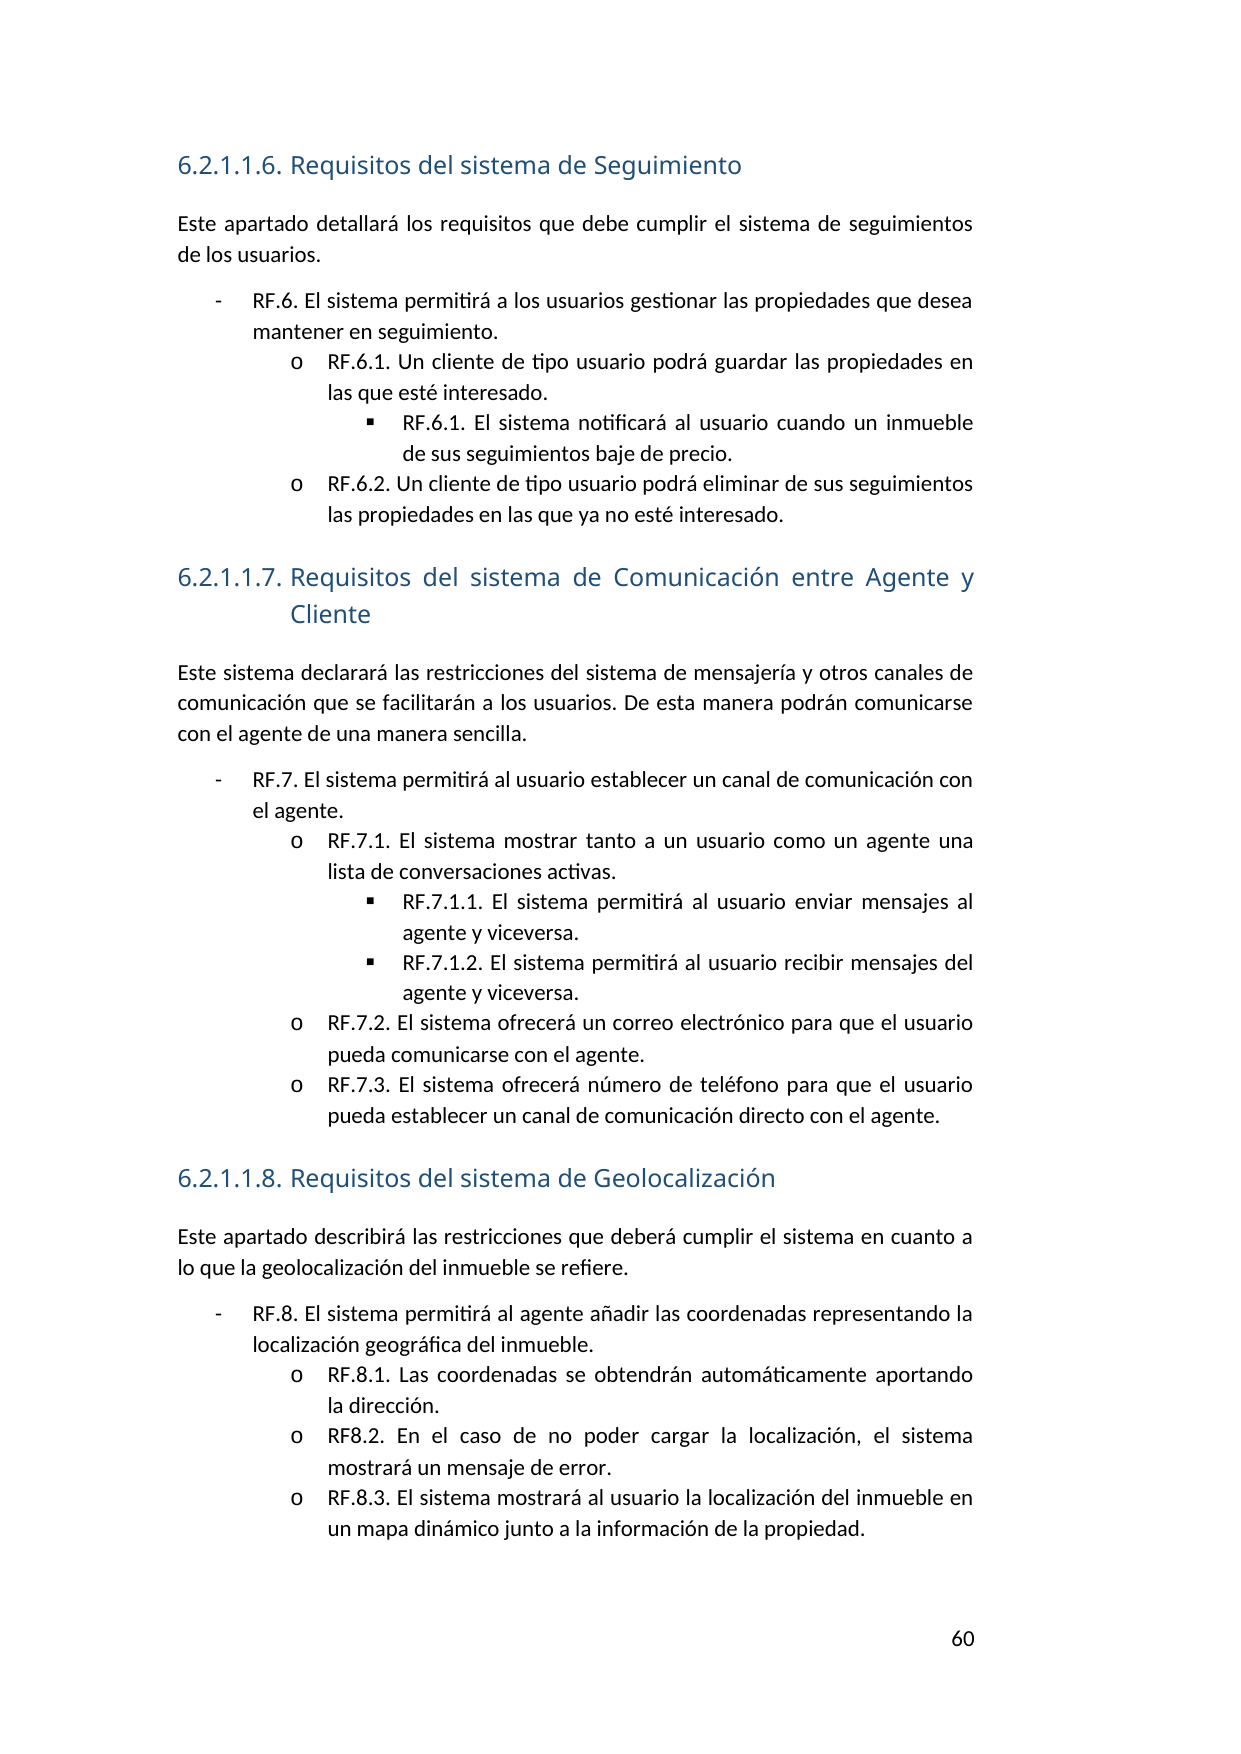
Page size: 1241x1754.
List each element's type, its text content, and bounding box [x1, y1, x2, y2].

list RF.6. El sistema permitirá a los usuarios gestionar las propiedades que desea mantener en seguimiento. [215, 287, 974, 345]
text Este apartado describirá las restricciones que deberá cumplir el sistema en cuanto a lo que la geolocalización del inmueble se refiere. [177, 1222, 974, 1281]
list RF.7. El sistema permitirá al usuario establecer un canal de comunicación con el agente. [215, 766, 974, 824]
subtitle Requisitos del sistema de Comunicación entre Agente y Cliente [177, 560, 974, 631]
subtitle Requisitos del sistema de Seguimiento [177, 148, 974, 182]
list RF.6.1. El sistema notificará al usuario cuando un inmueble de sus seguimientos baje de precio. [365, 408, 974, 467]
text Este sistema declarará las restricciones del sistema de mensajería y otros canales de comunicación que se facilitarán a los usuarios. De esta manera podrán comunicarse con el agente de una manera sencilla. [177, 658, 974, 747]
list RF.8.3. El sistema mostrará al usuario la localización del inmueble en un mapa dinámico junto a la información de la propiedad. [290, 1483, 974, 1542]
list RF.7.1.1. El sistema permitirá al usuario enviar mensajes al agente y viceversa. [365, 887, 974, 946]
text Este apartado detallará los requisitos que debe cumplir el sistema de seguimientos de los usuarios. [177, 209, 974, 268]
list RF.7.2. El sistema ofrecerá un correo electrónico para que el usuario pueda comunicarse con el agente. [290, 1008, 974, 1068]
list RF8.2. En el caso de no poder cargar la localización, el sistema mostrará un mensaje de error. [290, 1421, 974, 1481]
list RF.8. El sistema permitirá al agente añadir las coordenadas representando la localización geográfica del inmueble. [215, 1299, 974, 1358]
list RF.6.2. Un cliente de tipo usuario podrá eliminar de sus seguimientos las propiedades en las que ya no esté interesado. [290, 469, 974, 528]
subtitle Requisitos del sistema de Geolocalización [177, 1161, 974, 1195]
list RF.7.1. El sistema mostrar tanto a un usuario como un agente una lista de conversaciones activas. [290, 826, 974, 885]
list RF.7.3. El sistema ofrecerá número de teléfono para que el usuario pueda establecer un canal de comunicación directo con el agente. [290, 1070, 974, 1129]
list RF.7.1.2. El sistema permitirá al usuario recibir mensajes del agente y viceversa. [365, 948, 974, 1006]
list RF.8.1. Las coordenadas se obtendrán automáticamente aportando la dirección. [290, 1360, 974, 1419]
list RF.6.1. Un cliente de tipo usuario podrá guardar las propiedades en las que esté interesado. [290, 347, 974, 406]
